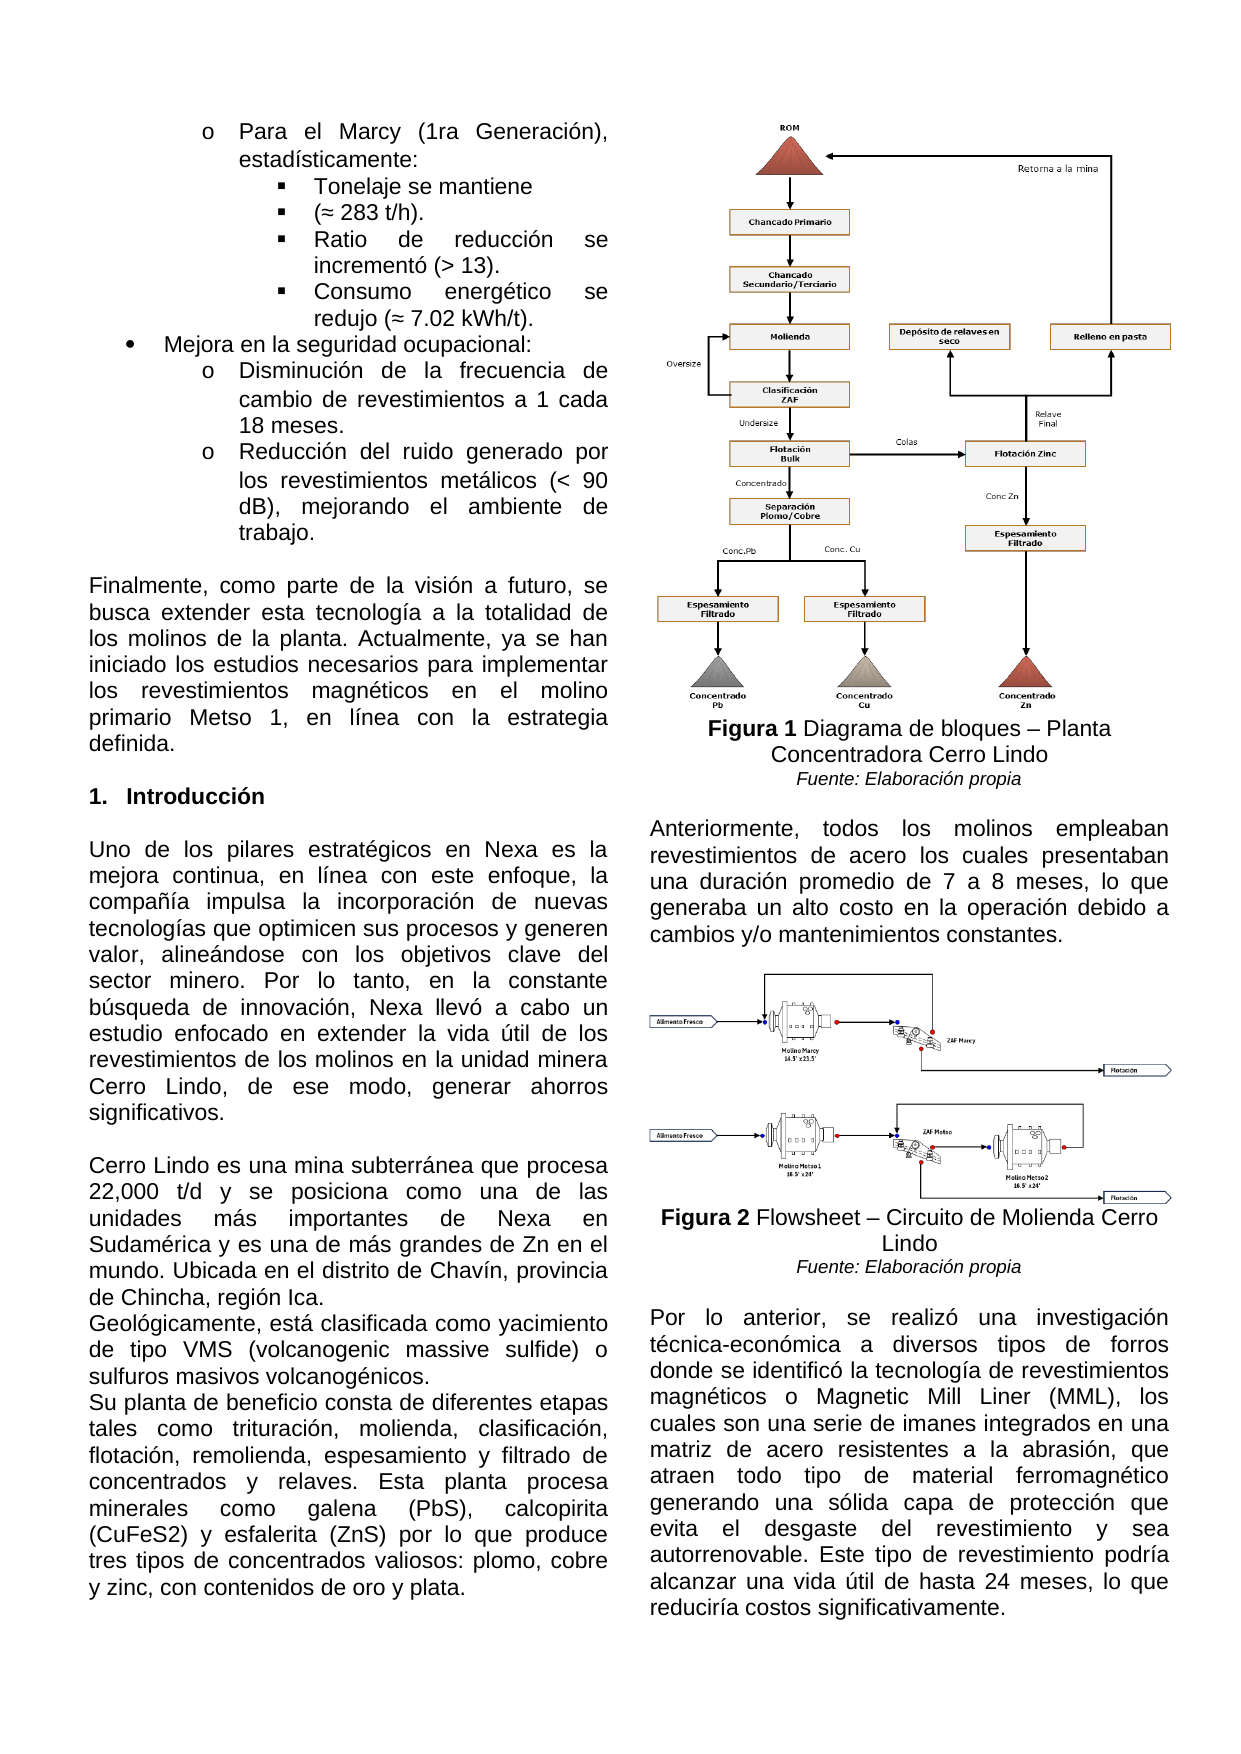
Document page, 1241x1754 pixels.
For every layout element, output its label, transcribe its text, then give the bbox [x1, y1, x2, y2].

list Consumo energético se redujo (≈ 7.02 kWh/t). [276, 278, 608, 331]
text Geológicamente, está clasificada como yacimiento de tipo VMS (volcanogenic massive sulfide) o sulfuros masivos volcanogénicos. [89, 1310, 608, 1389]
text Introducción [89, 783, 608, 809]
text Figura 1 Diagrama de bloques – Planta Concentradora Cerro Lindo [649, 715, 1169, 767]
picture [649, 973, 1172, 1204]
list Para el Marcy (1ra Generación), estadísticamente: [201, 118, 608, 173]
list Reducción del ruido generado por los revestimientos metálicos (< 90 dB), mejorando el ambiente de trabajo. [201, 438, 608, 546]
text Por lo anterior, se realizó una investigación técnica-económica a diversos tipos de forros donde se identificó la tecnología de revestimientos magnéticos o Magnetic Mill Liner (MML), los cuales son una serie de imanes integrados en una matriz de acero resistentes a la abrasión, que atraen todo tipo de material ferromagnético generando una sólida capa de protección que evita el desgaste del revestimiento y sea autorrenovable. Este tipo de revestimiento podría alcanzar una vida útil de hasta 24 meses, lo que reduciría costos significativamente. [649, 1304, 1169, 1621]
list (≈ 283 t/h). [276, 199, 608, 226]
list Tonelaje se mantiene [276, 173, 608, 199]
text Anteriormente, todos los molinos empleaban revestimientos de acero los cuales presentaban una duración promedio de 7 a 8 meses, lo que generaba un alto costo en la operación debido a cambios y/o mantenimientos constantes. [649, 815, 1169, 947]
text Finalmente, como parte de la visión a futuro, se busca extender esta tecnología a la totalidad de los molinos de la planta. Actualmente, ya se han iniciado los estudios necesarios para implementar los revestimientos magnéticos en el molino primario Metso 1, en línea con la estrategia definida. [89, 572, 608, 757]
text Su planta de beneficio consta de diferentes etapas tales como trituración, molienda, clasificación, flotación, remolienda, espesamiento y filtrado de concentrados y relaves. Esta planta procesa minerales como galena (PbS), calcopirita (CuFeS2) y esfalerita (ZnS) por lo que produce tres tipos de concentrados valiosos: plomo, cobre y zinc, con contenidos de oro y plata. [89, 1389, 608, 1600]
picture [649, 118, 1171, 715]
list Ratio de reducción se incrementó (> 13). [276, 226, 608, 278]
text Uno de los pilares estratégicos en Nexa es la mejora continua, en línea con este enfoque, la compañía impulsa la incorporación de nuevas tecnologías que optimicen sus procesos y generen valor, alineándose con los objetivos clave del sector minero. Por lo tanto, en la constante búsqueda de innovación, Nexa llevó a cabo un estudio enfocado en extender la vida útil de los revestimientos de los molinos en la unidad minera Cerro Lindo, de ese modo, generar ahorros significativos. [89, 836, 608, 1126]
text Fuente: Elaboración propia [649, 1256, 1169, 1278]
list Mejora en la seguridad ocupacional: [126, 331, 608, 357]
text Figura 2 Flowsheet – Circuito de Molienda Cerro Lindo [649, 1204, 1169, 1256]
text Fuente: Elaboración propia [649, 767, 1169, 789]
text Cerro Lindo es una mina subterránea que procesa 22,000 t/d y se posiciona como una de las unidades más importantes de Nexa en Sudamérica y es una de más grandes de Zn en el mundo. Ubicada en el distrito de Chavín, provincia de Chincha, región Ica. [89, 1152, 608, 1310]
list Disminución de la frecuencia de cambio de revestimientos a 1 cada 18 meses. [201, 357, 608, 438]
